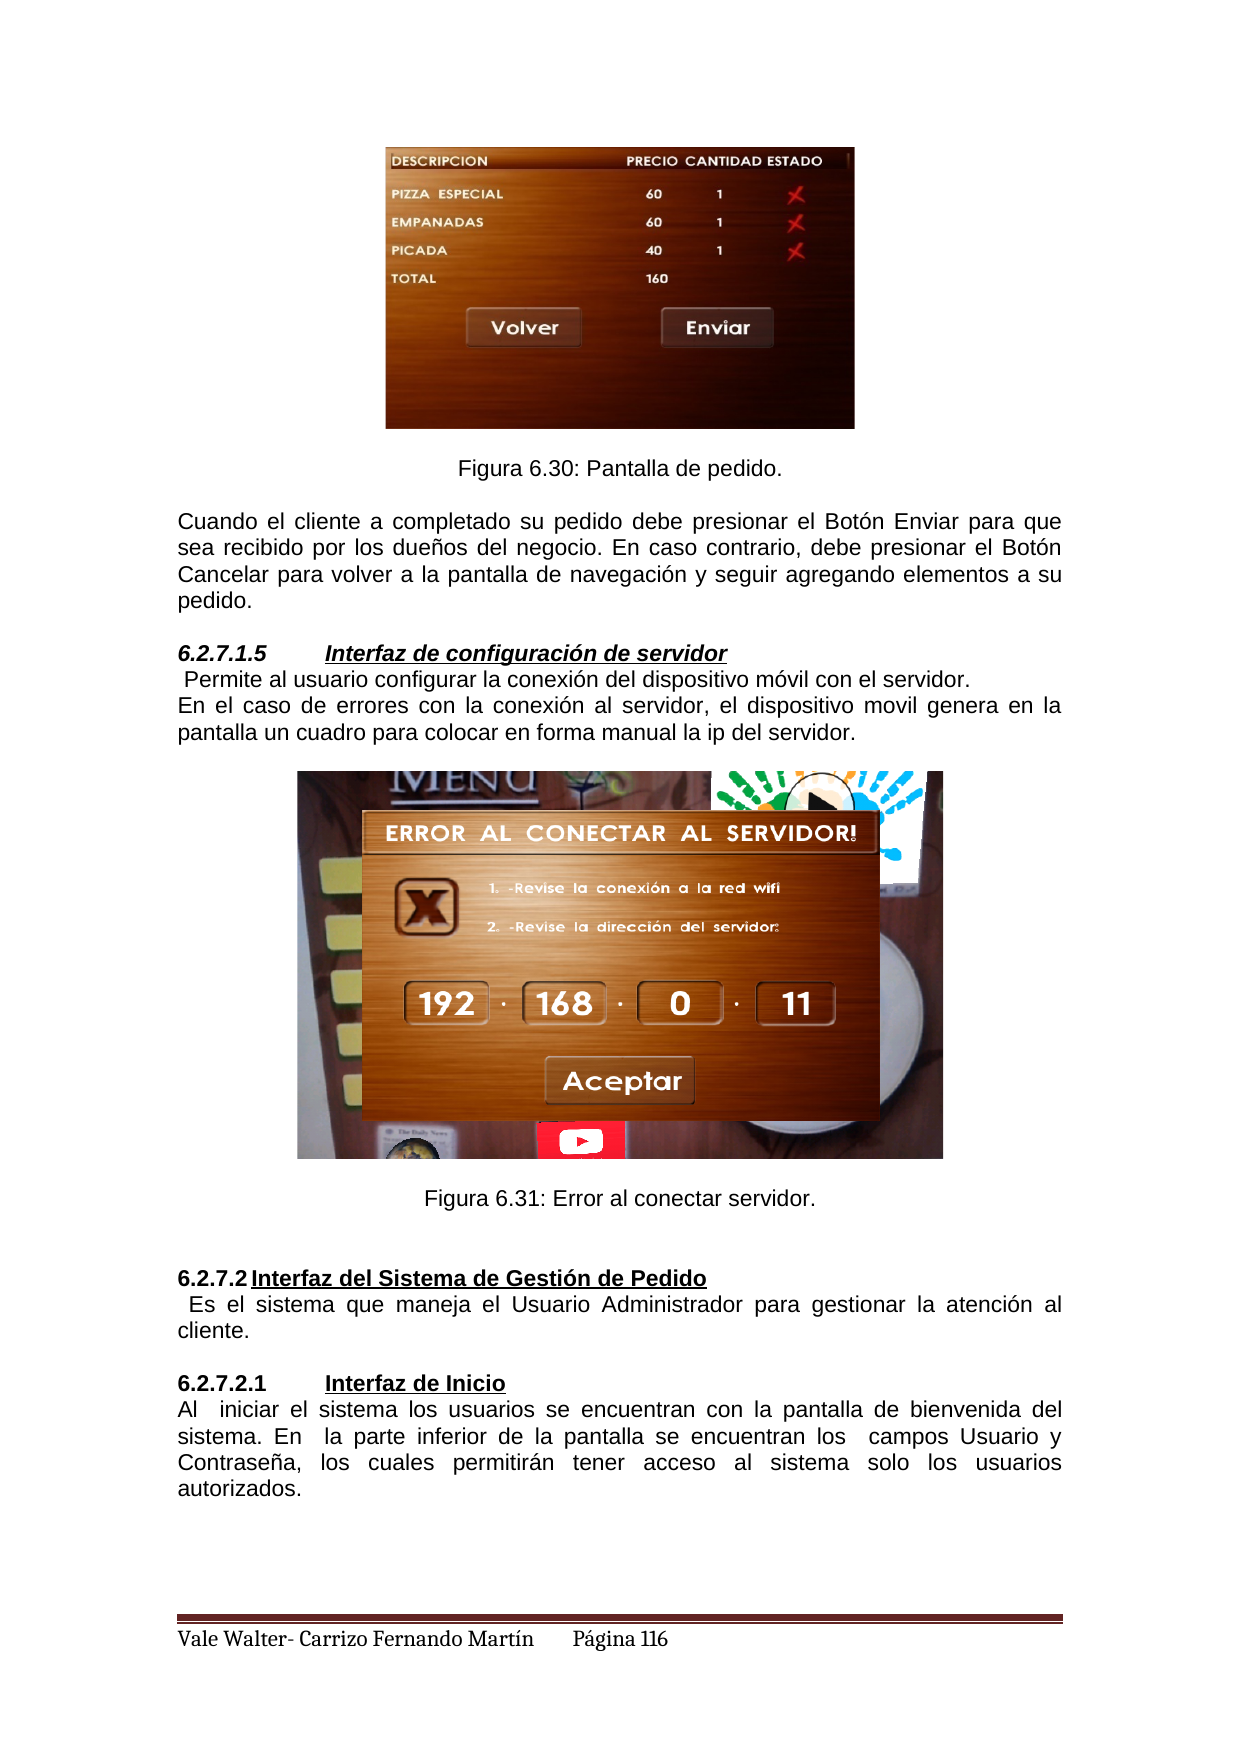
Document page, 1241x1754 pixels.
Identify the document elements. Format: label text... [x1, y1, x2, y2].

list Interfaz de Inicio [177, 1370, 1063, 1396]
picture [385, 147, 855, 429]
list Interfaz de configuración de servidor [177, 640, 1063, 666]
text Permite al usuario configurar la conexión del dispositivo móvil con el servidor. [177, 666, 1063, 692]
picture [297, 771, 944, 1159]
text Al iniciar el sistema los usuarios se encuentran con la pantalla de bienvenida del sistema. En la parte inferior de la pantalla se encuentran los campos Usuario y Contraseña, los cuales permitirán tener acceso al sistema solo los usuarios autorizados. [177, 1396, 1063, 1502]
text Cuando el cliente a completado su pedido debe presionar el Botón Enviar para que sea recibido por los dueños del negocio. En caso contrario, debe presionar el Botón Cancelar para volver a la pantalla de navegación y seguir agregando elementos a su pedido. [177, 508, 1063, 613]
list Interfaz del Sistema de Gestión de Pedido [177, 1264, 1063, 1291]
text En el caso de errores con la conexión al servidor, el dispositivo movil genera en la pantalla un cuadro para colocar en forma manual la ip del servidor. [177, 692, 1063, 745]
text Figura 6.31: Error al conectar servidor. [177, 1185, 1063, 1212]
text Figura 6.30: Pantalla de pedido. [177, 455, 1063, 482]
text Es el sistema que maneja el Usuario Administrador para gestionar la atención al cliente. [177, 1291, 1063, 1343]
